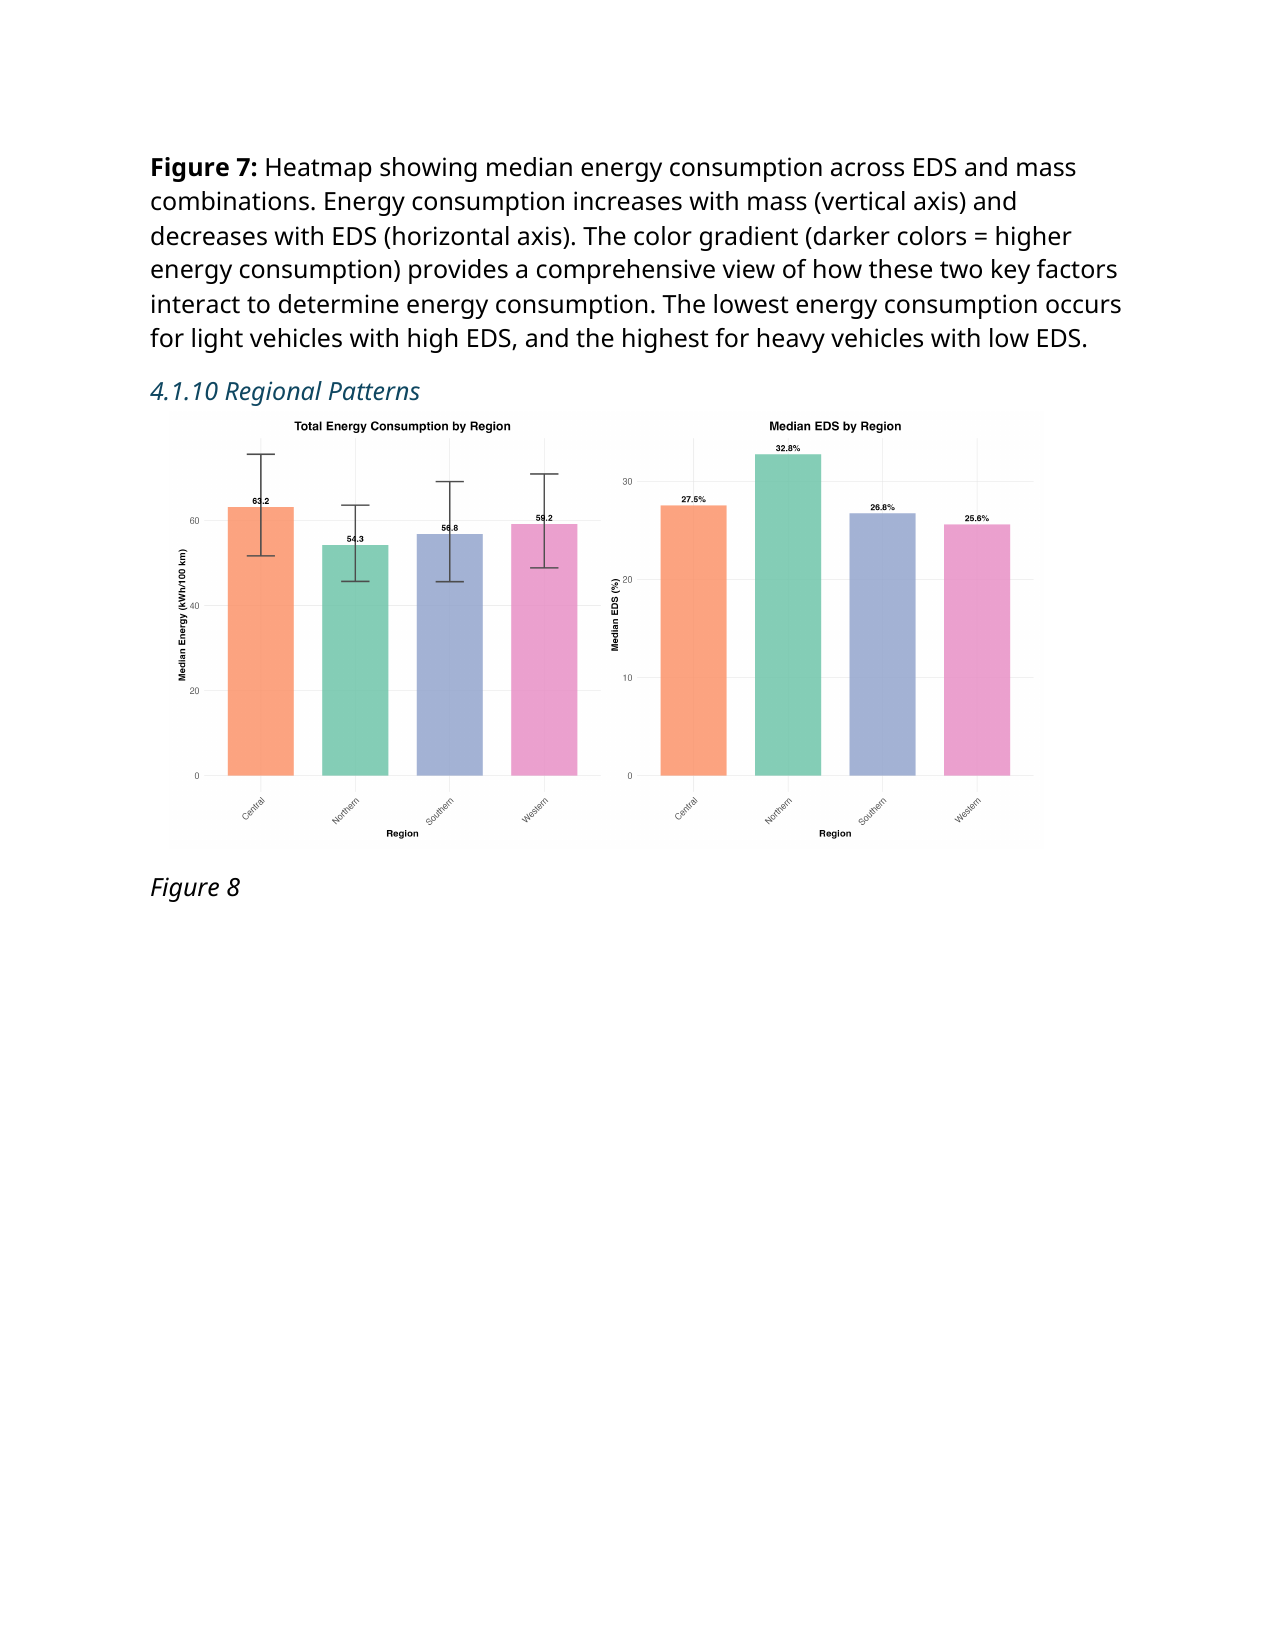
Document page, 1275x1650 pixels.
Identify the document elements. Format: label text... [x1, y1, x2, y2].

subtitle 4.1.10 Regional Patterns [150, 373, 1125, 407]
text Figure 8 [150, 870, 1125, 904]
picture [168, 411, 1044, 849]
text Figure 7: Heatmap showing median energy consumption across EDS and mass combinations. Energy consumption increases with mass (vertical axis) and decreases with EDS (horizontal axis). The color gradient (darker colors = higher energy consumption) provides a comprehensive view of how these two key factors interact to determine energy consumption. The lowest energy consumption occurs for light vehicles with high EDS, and the highest for heavy vehicles with low EDS. [150, 150, 1125, 354]
